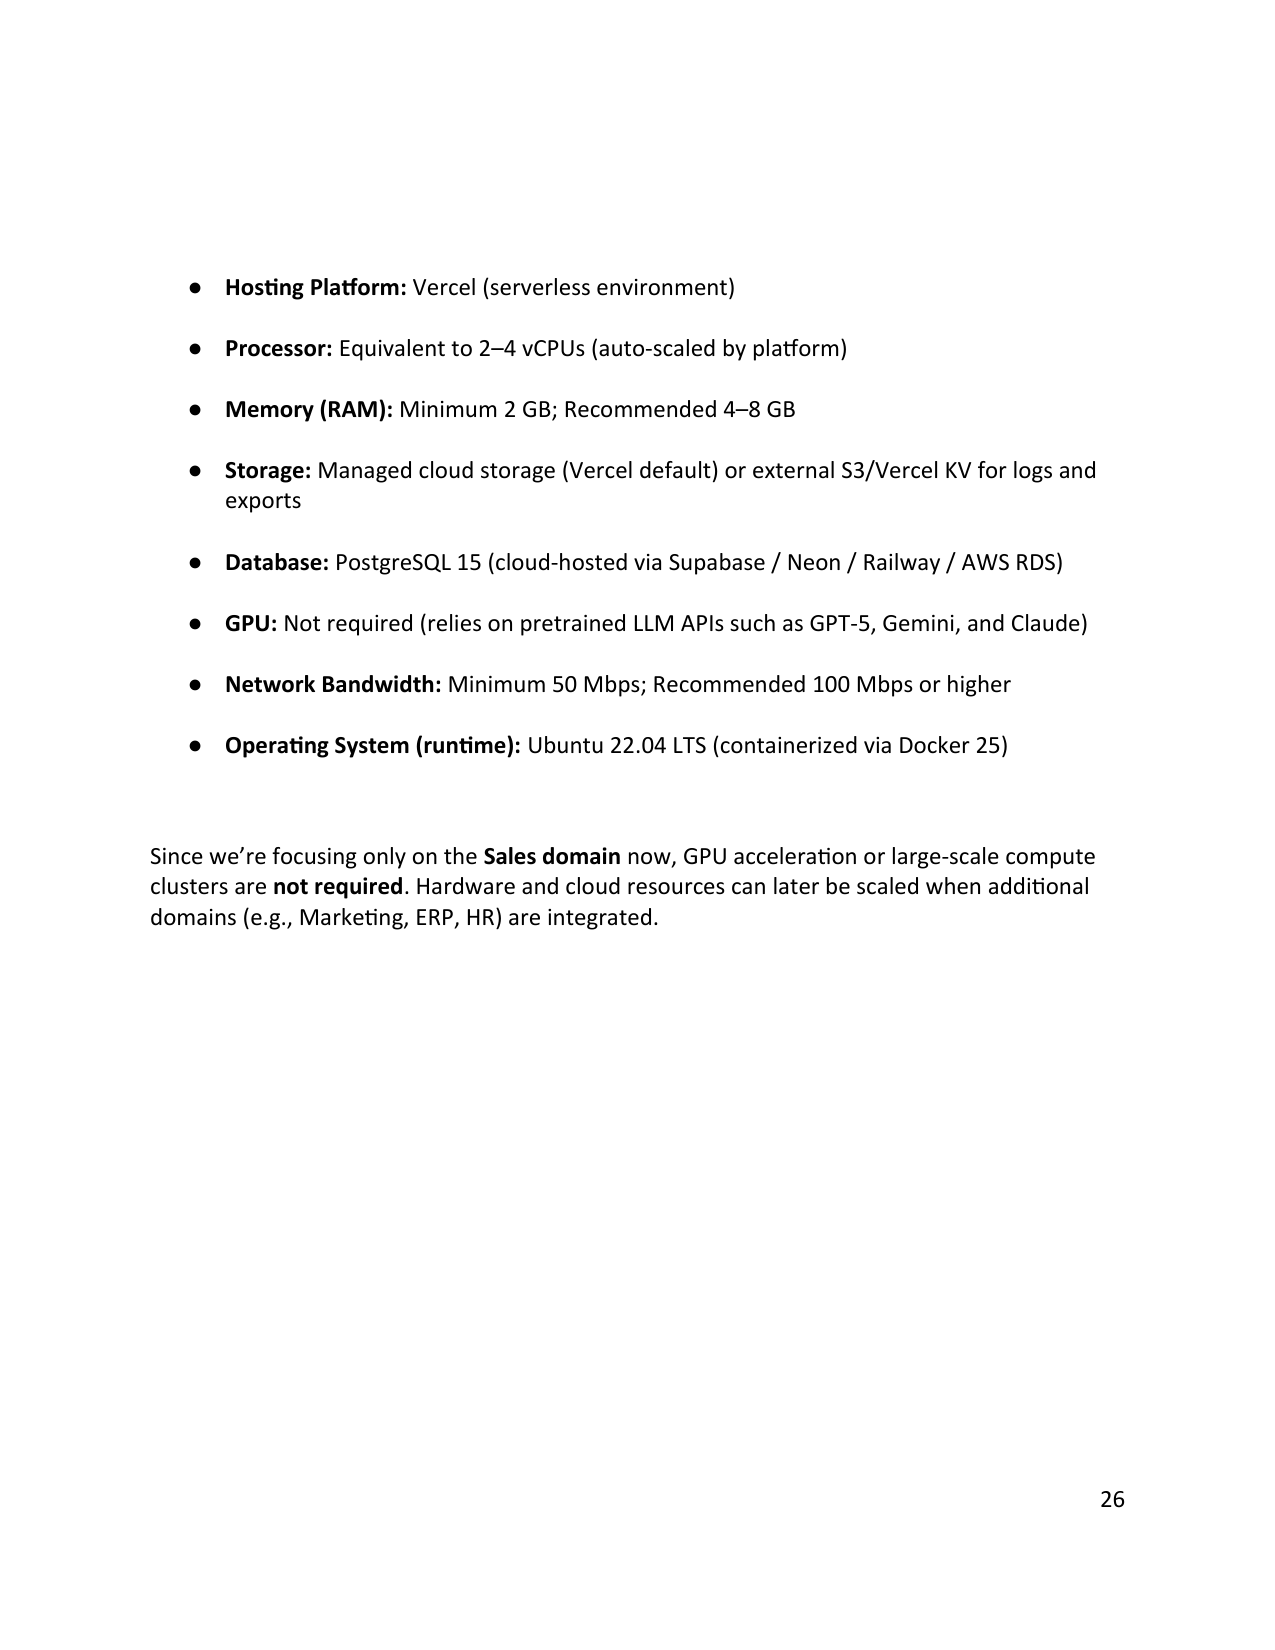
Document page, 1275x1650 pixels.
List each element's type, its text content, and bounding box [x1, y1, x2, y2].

list GPU: Not required (relies on pretrained LLM APIs such as GPT-5, Gemini, and Claude) [187, 607, 1125, 668]
list Network Bandwidth: Minimum 50 Mbps; Recommended 100 Mbps or higher [187, 668, 1125, 729]
list Database: PostgreSQL 15 (cloud-hosted via Supabase / Neon / Railway / AWS RDS) [187, 546, 1125, 607]
list Operating System (runtime): Ubuntu 22.04 LTS (containerized via Docker 25) [187, 729, 1125, 759]
list Memory (RAM): Minimum 2 GB; Recommended 4–8 GB [187, 393, 1125, 454]
text Since we’re focusing only on the Sales domain now, GPU acceleration or large-scale compute clusters are not required. Hardware and cloud resources can later be scaled when additional domains (e.g., Marketing, ERP, HR) are integrated. [150, 840, 1125, 931]
list Storage: Managed cloud storage (Vercel default) or external S3/Vercel KV for logs and exports [187, 454, 1125, 546]
list Processor: Equivalent to 2–4 vCPUs (auto-scaled by platform) [187, 332, 1125, 393]
list Hosting Platform: Vercel (serverless environment) [187, 271, 1125, 332]
